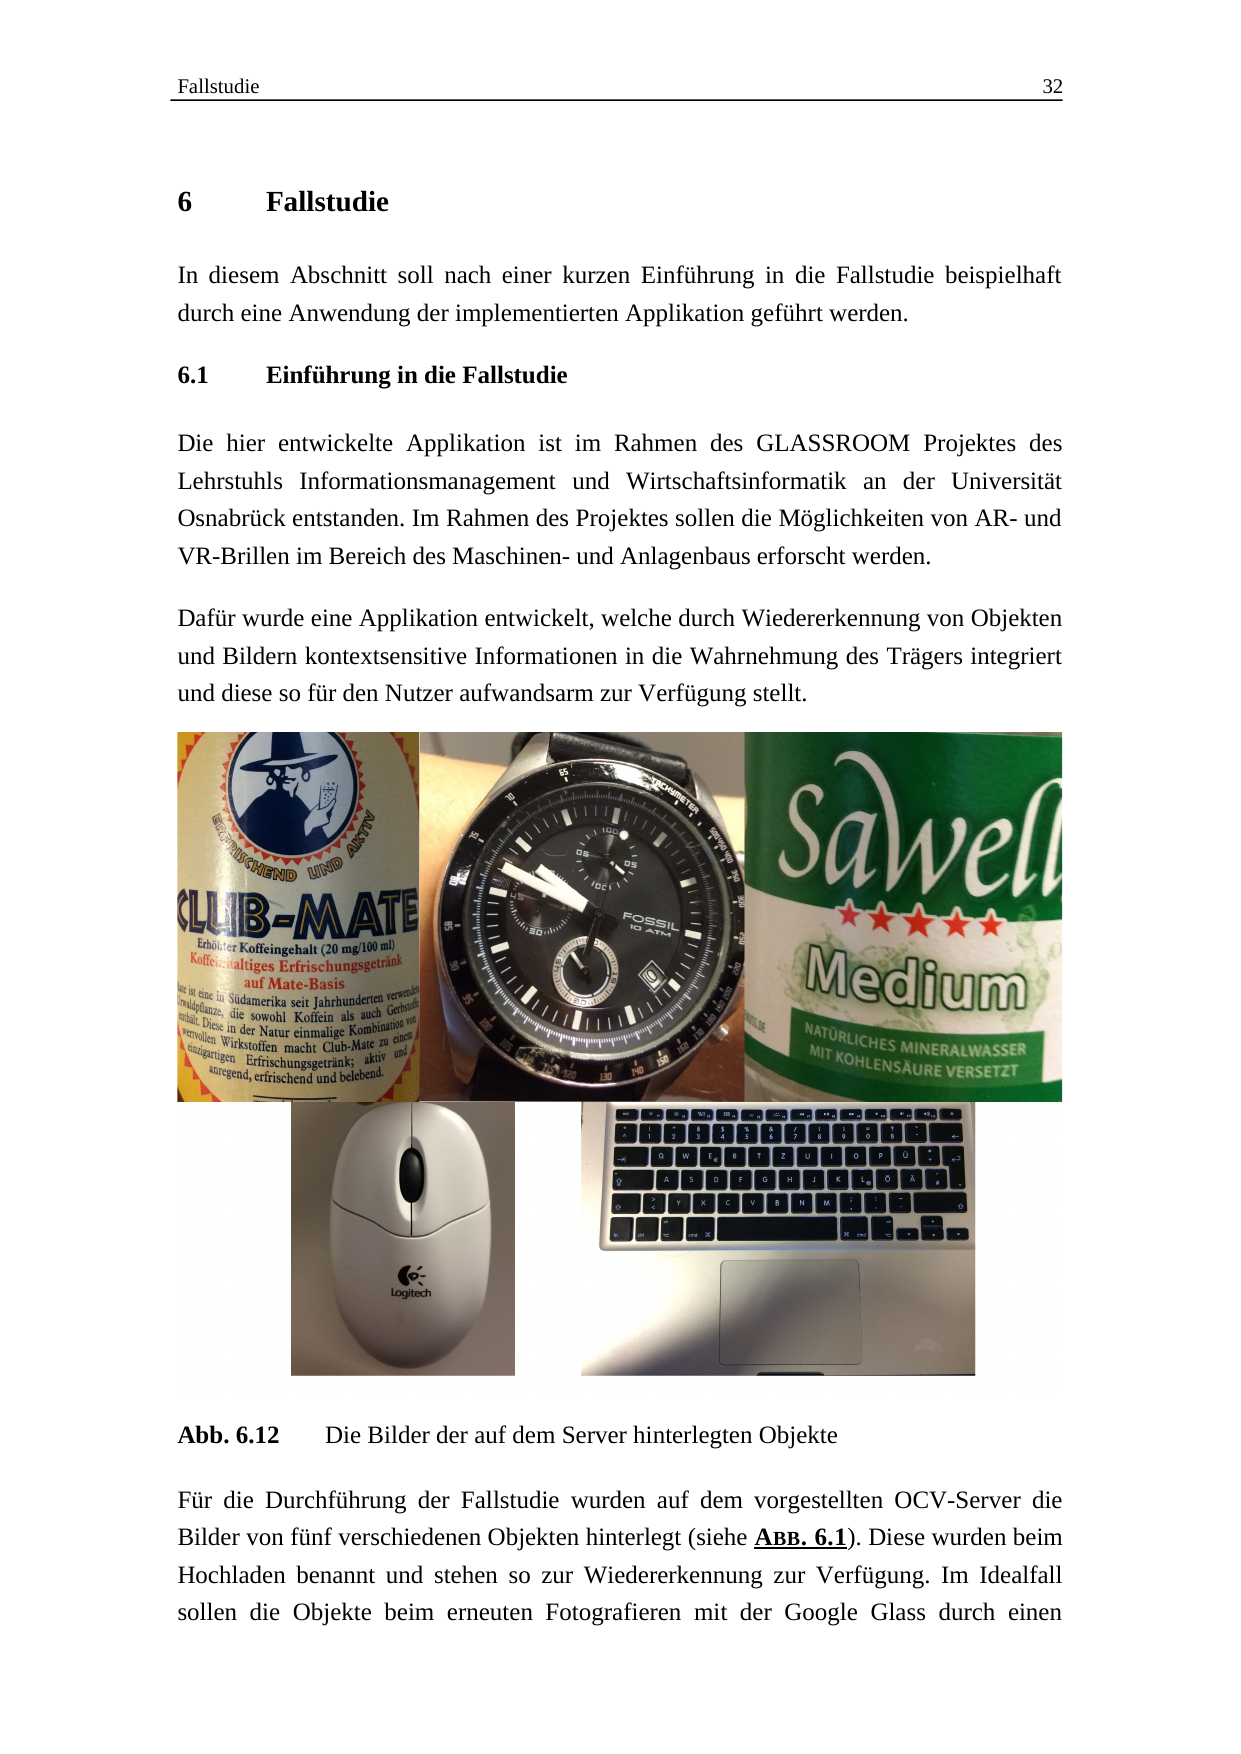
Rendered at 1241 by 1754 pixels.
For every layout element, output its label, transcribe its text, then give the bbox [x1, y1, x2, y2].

text In diesem Abschnitt soll nach einer kurzen Einführung in die Fallstudie beispielhaft durch eine Anwendung der implementierten Applikation geführt werden. [177, 251, 1063, 326]
picture [177, 732, 1063, 1396]
text Die hier entwickelte Applikation ist im Rahmen des GLASSROOM Projektes des Lehrstuhls Informationsmanagement und Wirtschaftsinformatik an der Universität Osnabrück entstanden. Im Rahmen des Projektes sollen die Möglichkeiten von AR- und VR-Brillen im Bereich des Maschinen- und Anlagenbaus erforscht werden. [177, 419, 1063, 569]
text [177, 1476, 1063, 1626]
text Dafür wurde eine Applikation entwickelt, welche durch Wiedererkennung von Objekten und Bildern kontextsensitive Informationen in die Wahrnehmung des Trägers integriert und diese so für den Nutzer aufwandsarm zur Verfügung stellt. [177, 594, 1063, 707]
subtitle Fallstudie [177, 184, 1063, 218]
subtitle Einführung in die Fallstudie [177, 360, 1063, 388]
